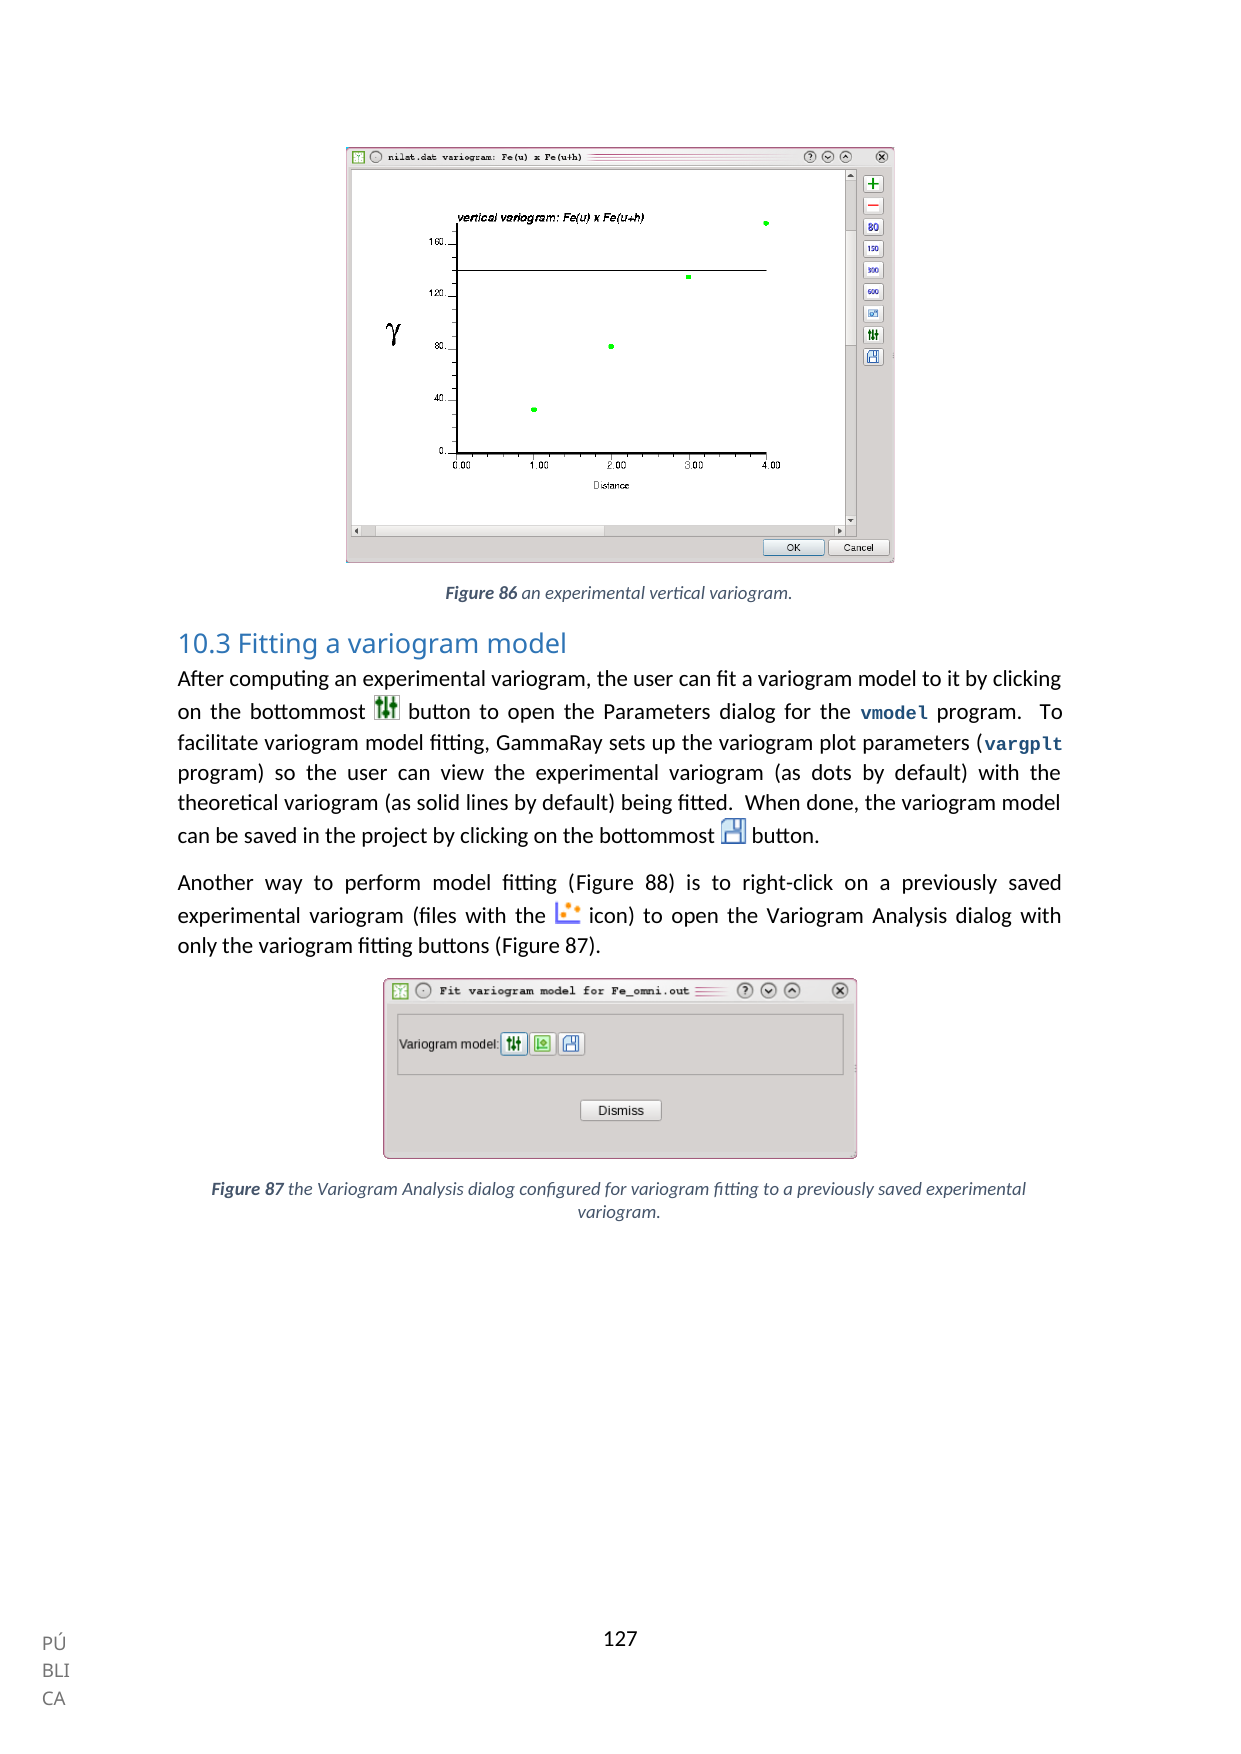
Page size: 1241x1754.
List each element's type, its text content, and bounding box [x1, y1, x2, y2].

picture [346, 147, 895, 563]
text After computing an experimental variogram, the user can fit a variogram model to it by clicking on the bottommost button to open the Parameters dialog for the vmodel program. To facilitate variogram model fitting, GammaRay sets up the variogram plot parameters (vargplt program) so the user can view the experimental variogram (as dots by default) with the theoretical variogram (as solid lines by default) being fitted. When done, the variogram model can be saved in the project by clicking on the bottommost button. [177, 664, 1063, 849]
text Figure 86 an experimental vertical variogram. [177, 581, 1063, 604]
subtitle Fitting a variogram model [177, 625, 1063, 662]
text Figure 87 the Variogram Analysis dialog configured for variogram fitting to a previously saved experimental variogram. [177, 1178, 1063, 1223]
picture [375, 696, 399, 719]
picture [555, 898, 581, 924]
picture [721, 818, 747, 844]
picture [383, 978, 858, 1159]
text Another way to perform model fitting (Figure 87) is to right-click on a previously saved experimental variogram (files with the icon) to open the Variogram Analysis dialog with only the variogram fitting buttons (Figure 86). [177, 868, 1063, 959]
